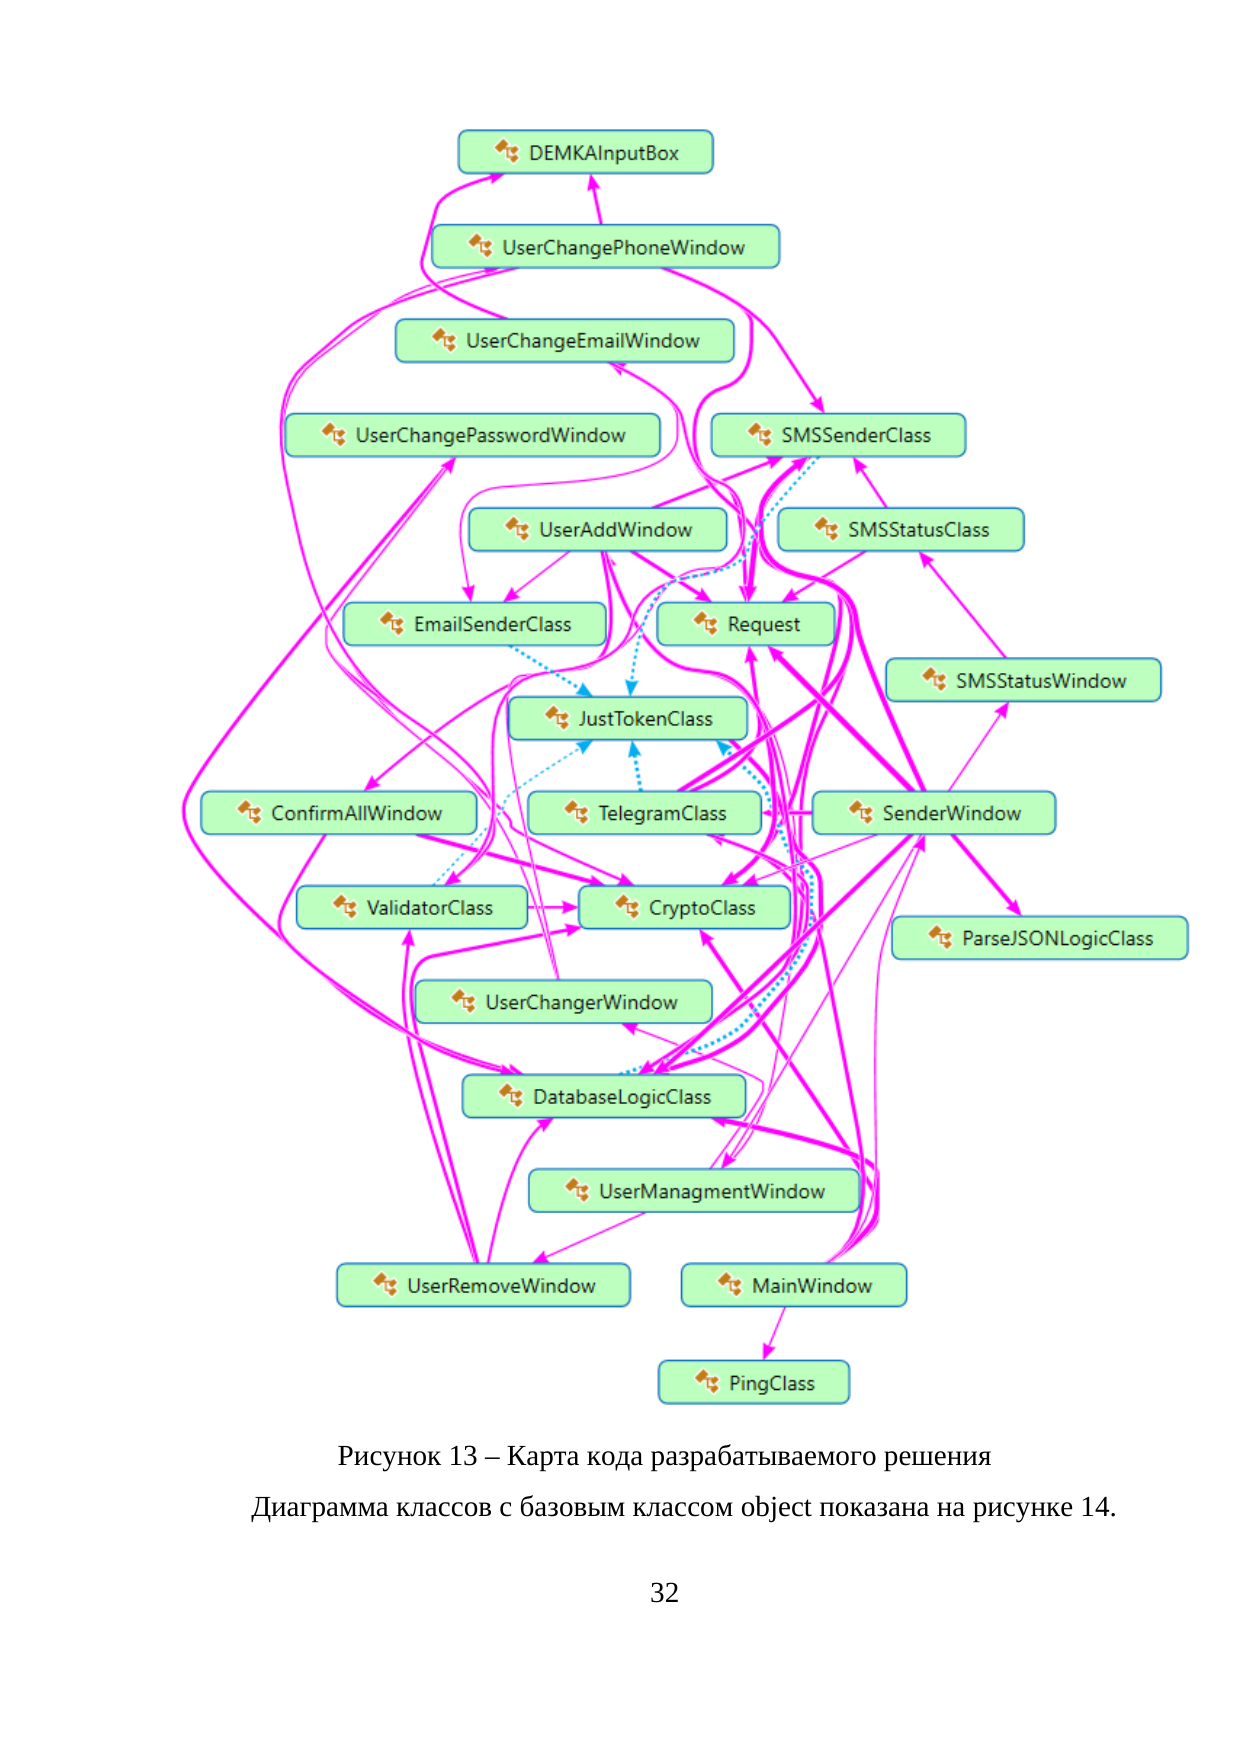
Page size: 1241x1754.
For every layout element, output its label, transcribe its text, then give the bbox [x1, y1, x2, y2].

text Диаграмма классов с базовым классом object показана на рисунке 14. [177, 1489, 1152, 1522]
picture [177, 118, 1201, 1421]
text Рисунок 13 – Карта кода разрабатываемого решения [177, 1438, 1152, 1471]
